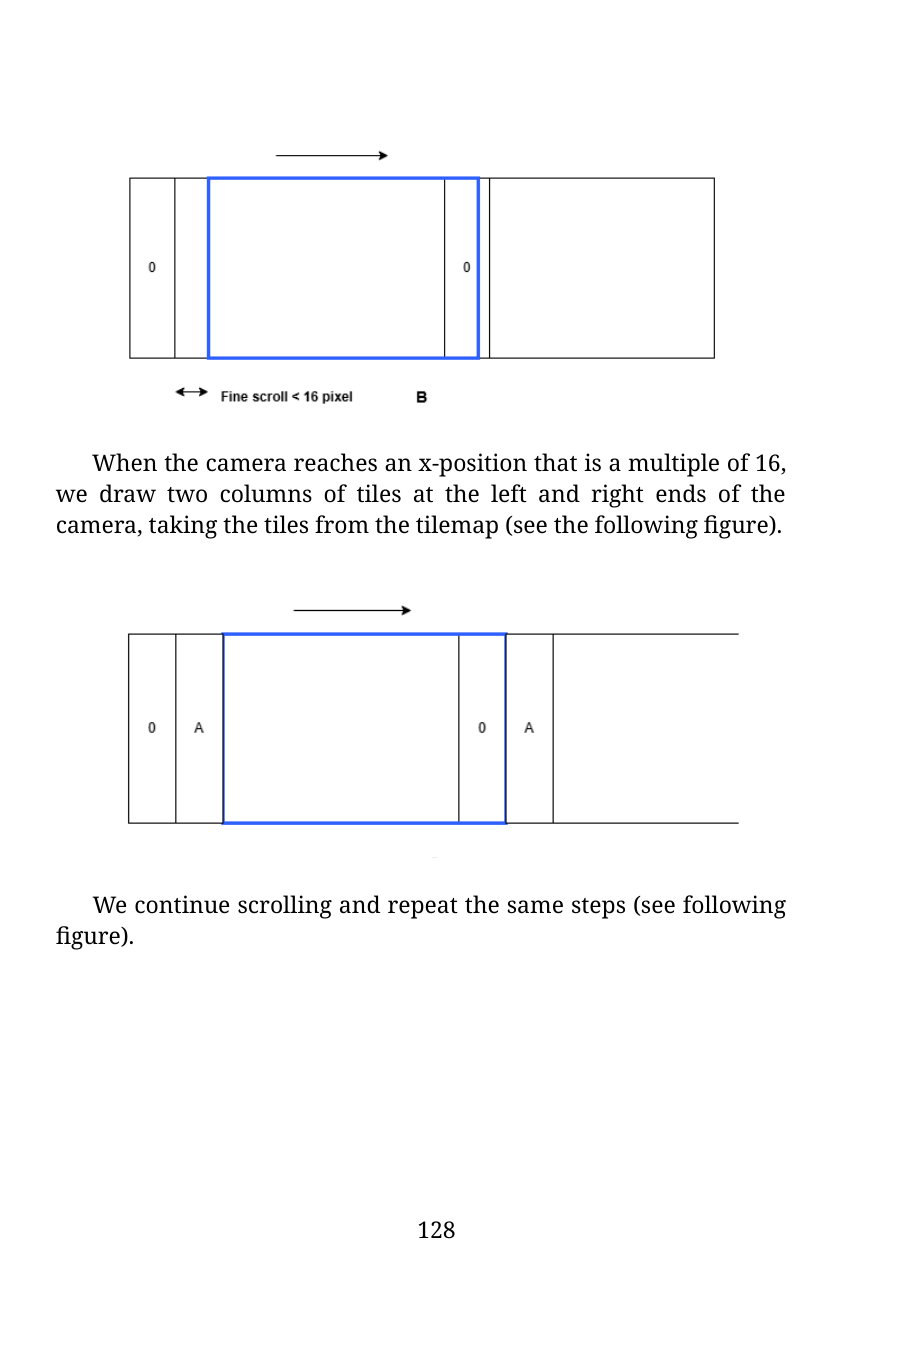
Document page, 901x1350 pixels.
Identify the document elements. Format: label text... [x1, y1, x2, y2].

picture [85, 572, 739, 858]
text We continue scrolling and repeat the same steps (see following figure). [56, 889, 787, 951]
picture [85, 118, 763, 416]
text When the camera reaches an x-position that is a multiple of 16, we draw two columns of tiles at the left and right ends of the camera, taking the tiles from the tilemap (see the following figure). [56, 447, 787, 541]
